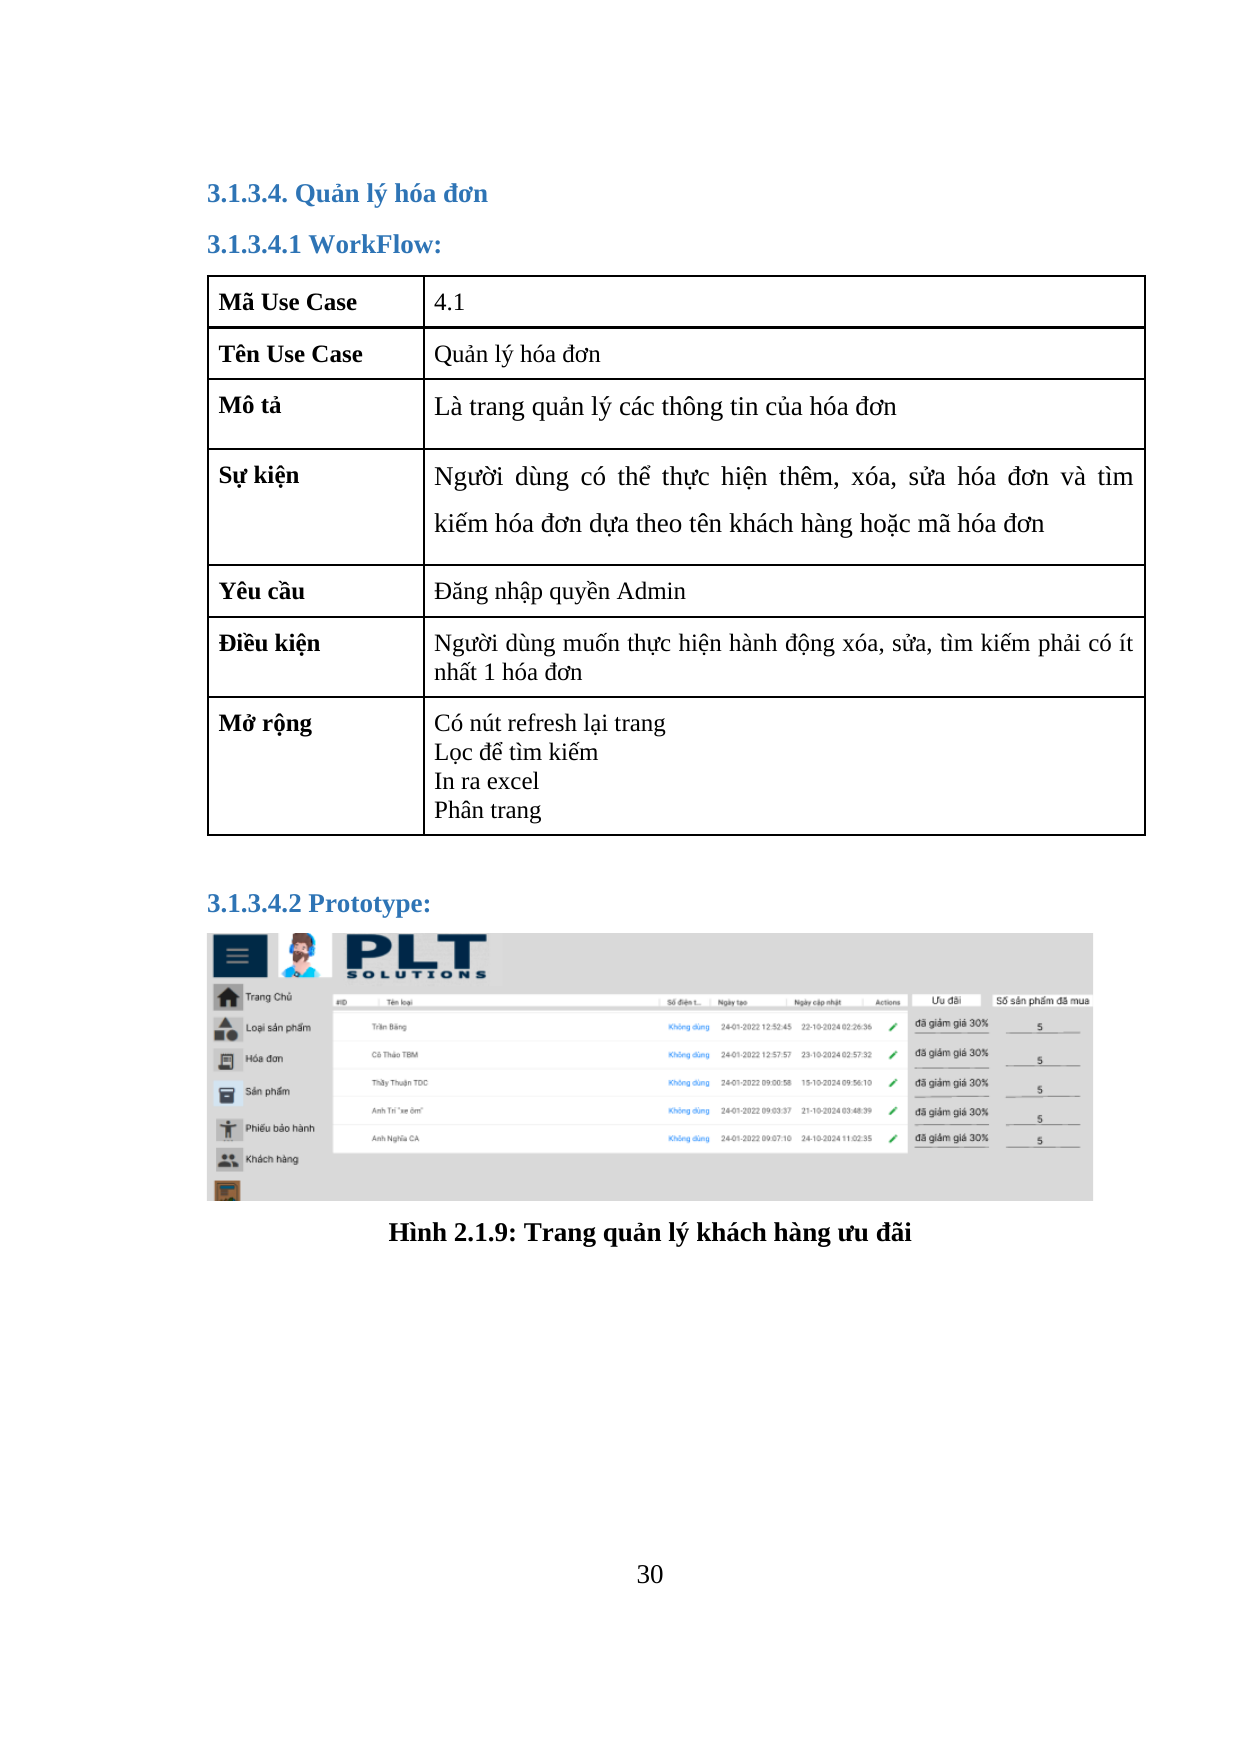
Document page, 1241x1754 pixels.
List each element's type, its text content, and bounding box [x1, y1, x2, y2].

table_cell Mô tả [209, 380, 423, 448]
table_cell Đăng nhập quyền Admin [425, 566, 1144, 616]
table_header Mã Use Case [209, 277, 423, 326]
text Hình 2.1.9: Trang quản lý khách hàng ưu đãi [207, 1216, 1093, 1247]
picture [206, 933, 1094, 1201]
table_cell Có nút refresh lại trang Lọc để tìm kiếm In ra excel Phân trang [425, 698, 1144, 834]
subtitle 3.1.3.4. Quản lý hóa đơn [207, 177, 1093, 208]
table_header 4.1 [425, 277, 1144, 326]
table_cell Yêu cầu [209, 566, 423, 616]
table_cell Mở rộng [209, 698, 423, 834]
table_cell Là trang quản lý các thông tin của hóa đơn [425, 380, 1144, 448]
table_cell Người dùng có thể thực hiện thêm, xóa, sửa hóa đơn và tìm kiếm hóa đơn dựa theo tên khách hàng hoặc mã hóa đơn [425, 450, 1144, 564]
table_cell Người dùng muốn thực hiện hành động xóa, sửa, tìm kiếm phải có ít nhất 1 hóa đơn [425, 618, 1144, 696]
table_cell Quản lý hóa đơn [425, 329, 1144, 378]
subtitle 3.1.3.4.1 WorkFlow: [207, 228, 1093, 259]
table_cell Tên Use Case [209, 329, 423, 378]
subtitle 3.1.3.4.2 Prototype: [207, 887, 1093, 918]
table_cell Sự kiện [209, 450, 423, 564]
table_cell Điều kiện [209, 618, 423, 696]
